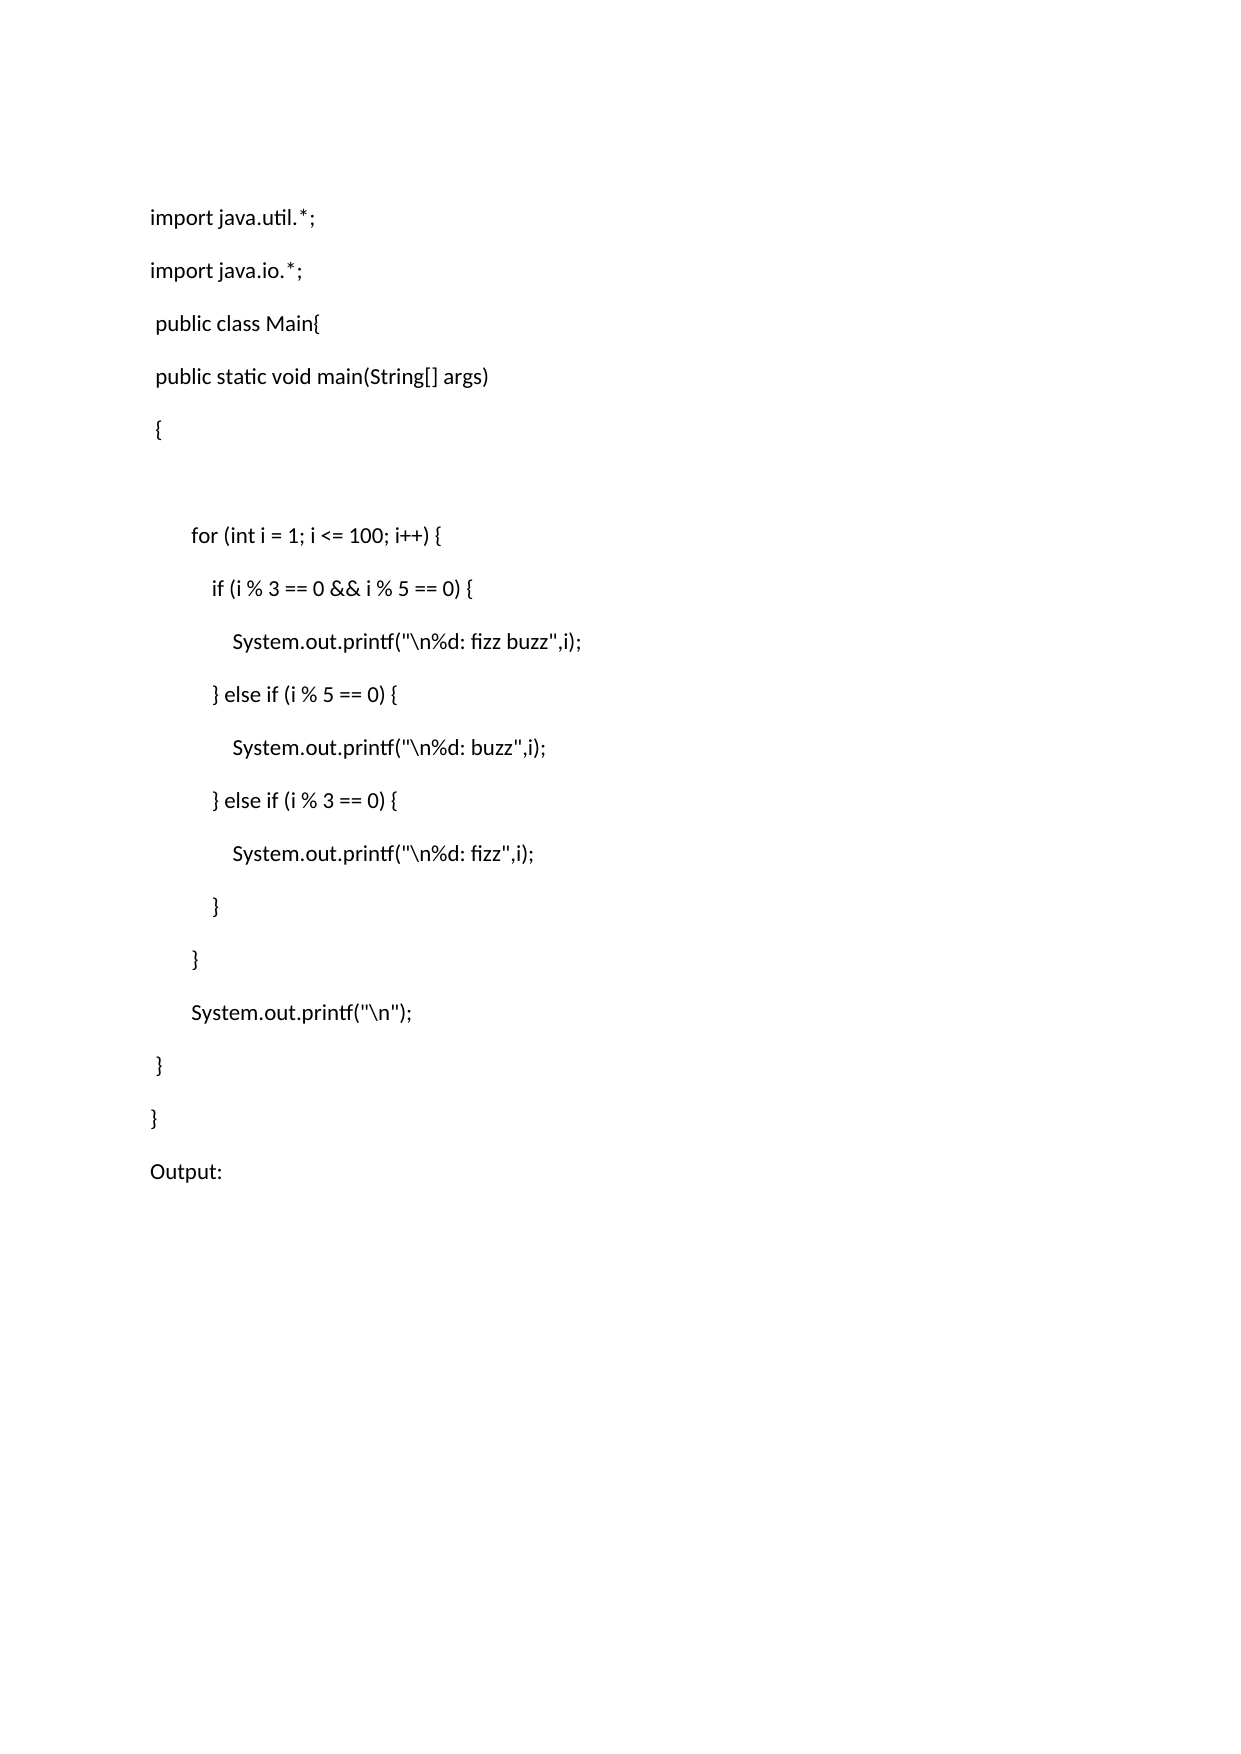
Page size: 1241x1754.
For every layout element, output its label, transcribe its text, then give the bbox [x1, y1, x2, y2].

text } else if (i % 3 == 0) { [150, 786, 1090, 814]
text public static void main(String[] args) [150, 362, 1090, 390]
text System.out.printf("\n%d: buzz",i); [150, 733, 1090, 761]
text Output: [150, 1157, 1090, 1185]
text } [150, 1104, 1090, 1132]
text System.out.printf("\n"); [150, 998, 1090, 1026]
text } [150, 945, 1090, 973]
text public class Main{ [150, 309, 1090, 337]
text if (i % 3 == 0 && i % 5 == 0) { [150, 574, 1090, 602]
text for (int i = 1; i <= 100; i++) { [150, 521, 1090, 549]
text { [150, 415, 1090, 443]
text System.out.printf("\n%d: fizz buzz",i); [150, 627, 1090, 655]
text System.out.printf("\n%d: fizz",i); [150, 839, 1090, 867]
text } [150, 892, 1090, 920]
text import java.util.*; [150, 203, 1090, 231]
text import java.io.*; [150, 256, 1090, 284]
text } else if (i % 5 == 0) { [150, 680, 1090, 708]
text } [150, 1051, 1090, 1079]
